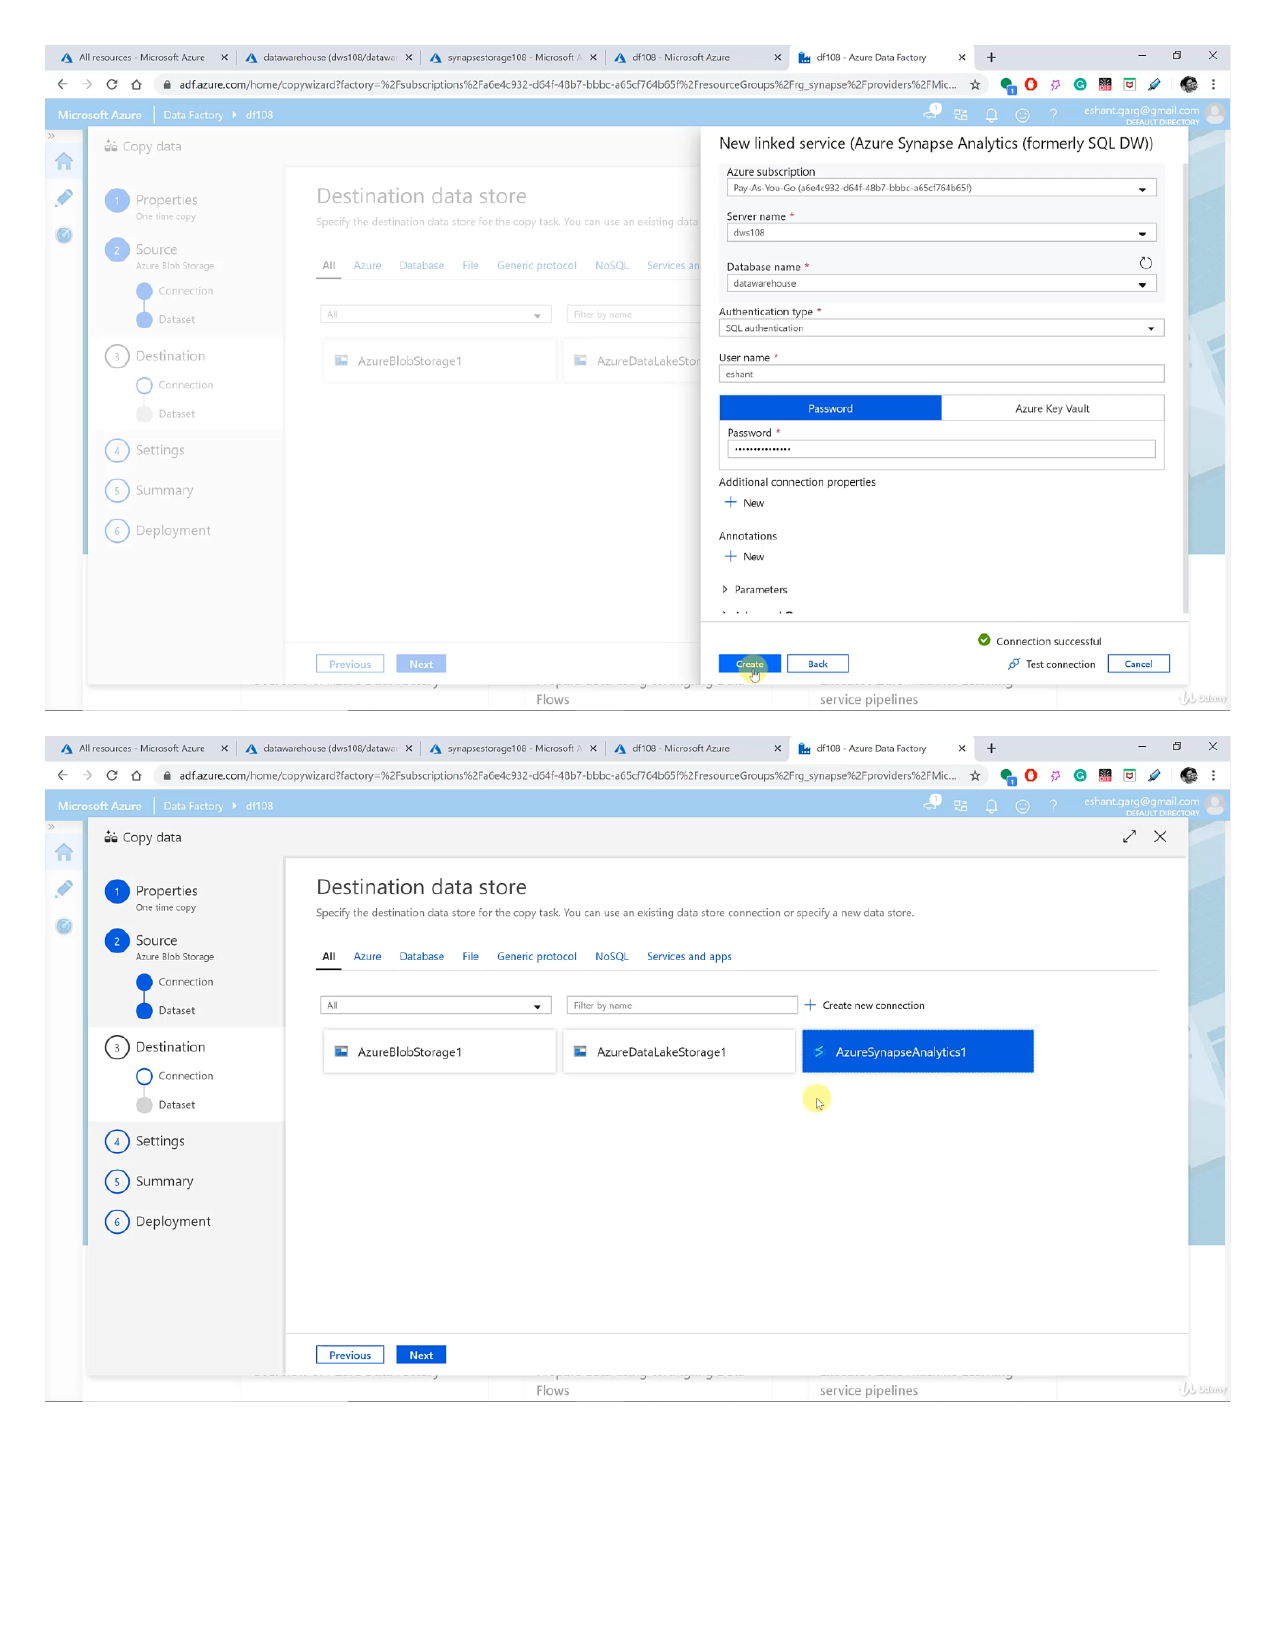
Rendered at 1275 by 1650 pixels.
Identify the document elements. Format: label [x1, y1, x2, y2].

picture [45, 45, 1230, 711]
picture [45, 736, 1230, 1402]
